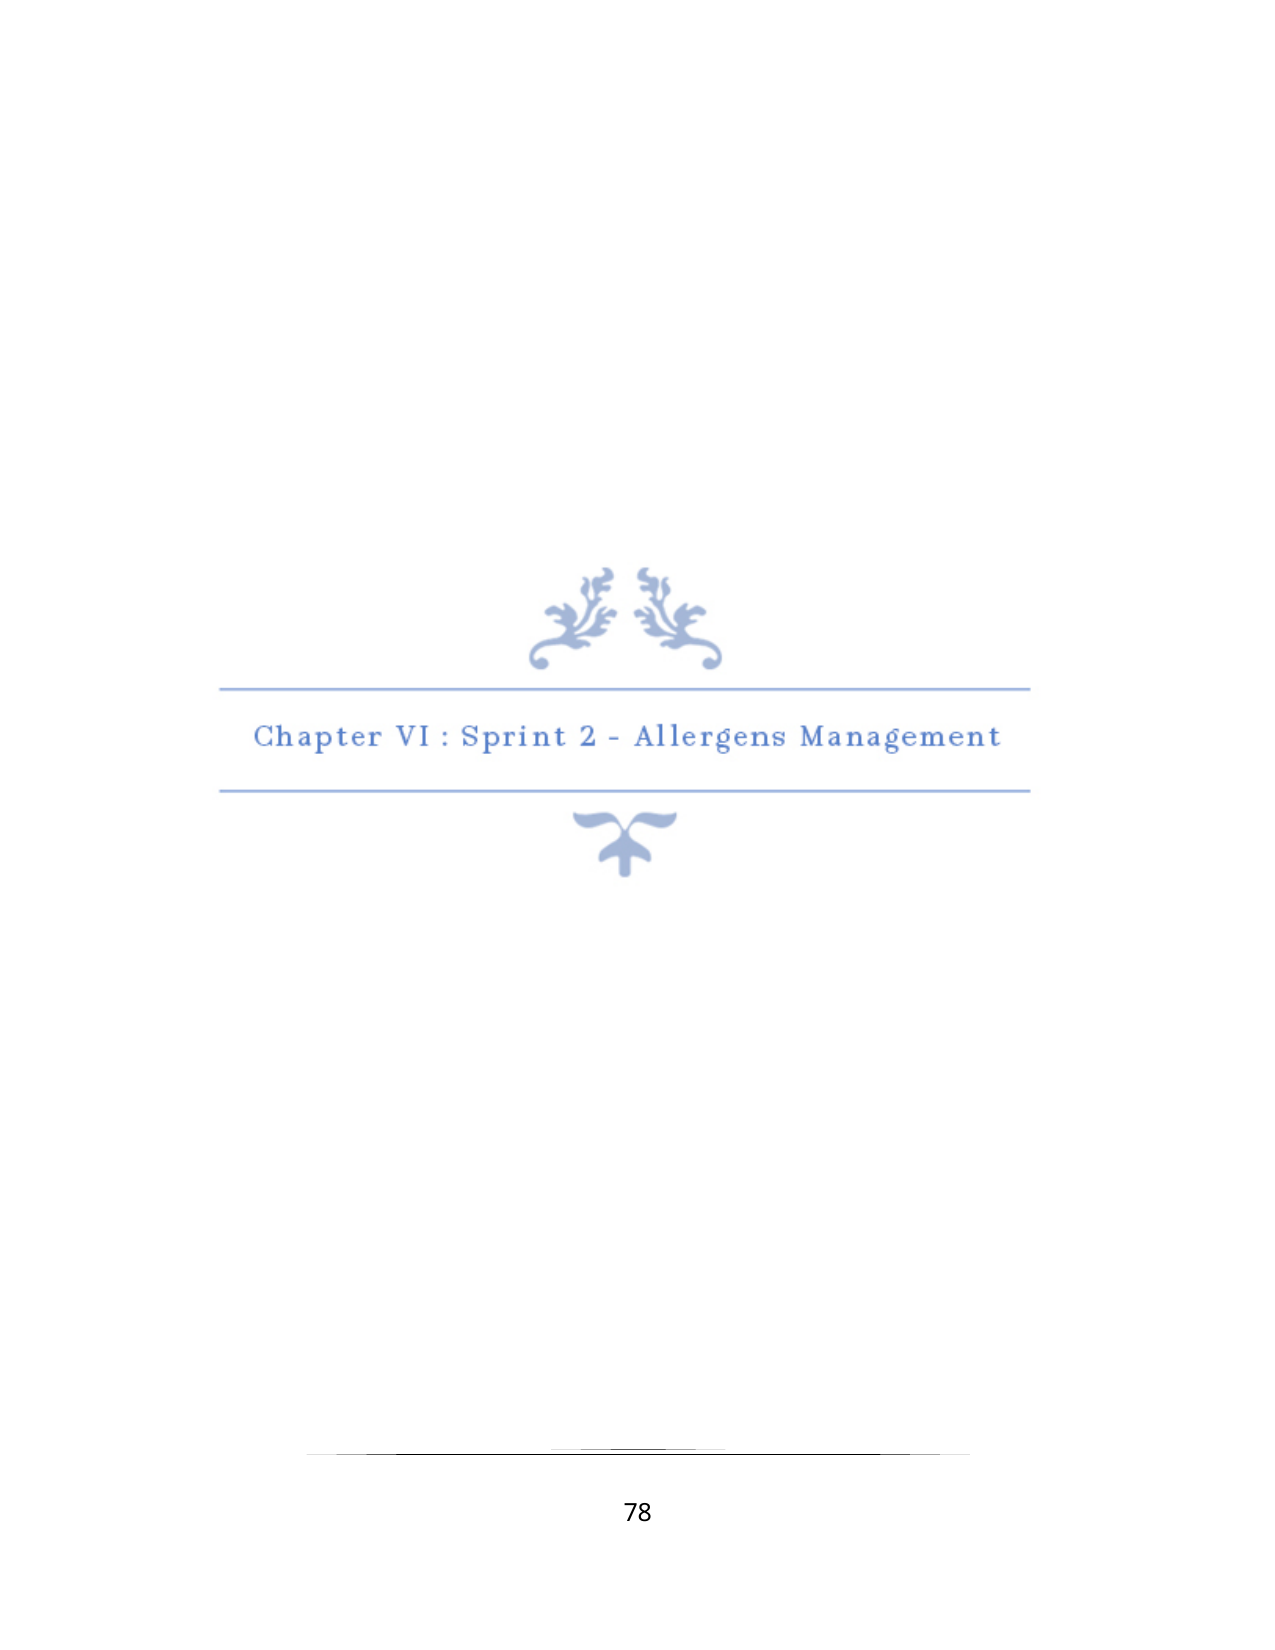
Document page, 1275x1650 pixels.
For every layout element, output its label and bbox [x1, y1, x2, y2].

picture [150, 524, 1124, 912]
